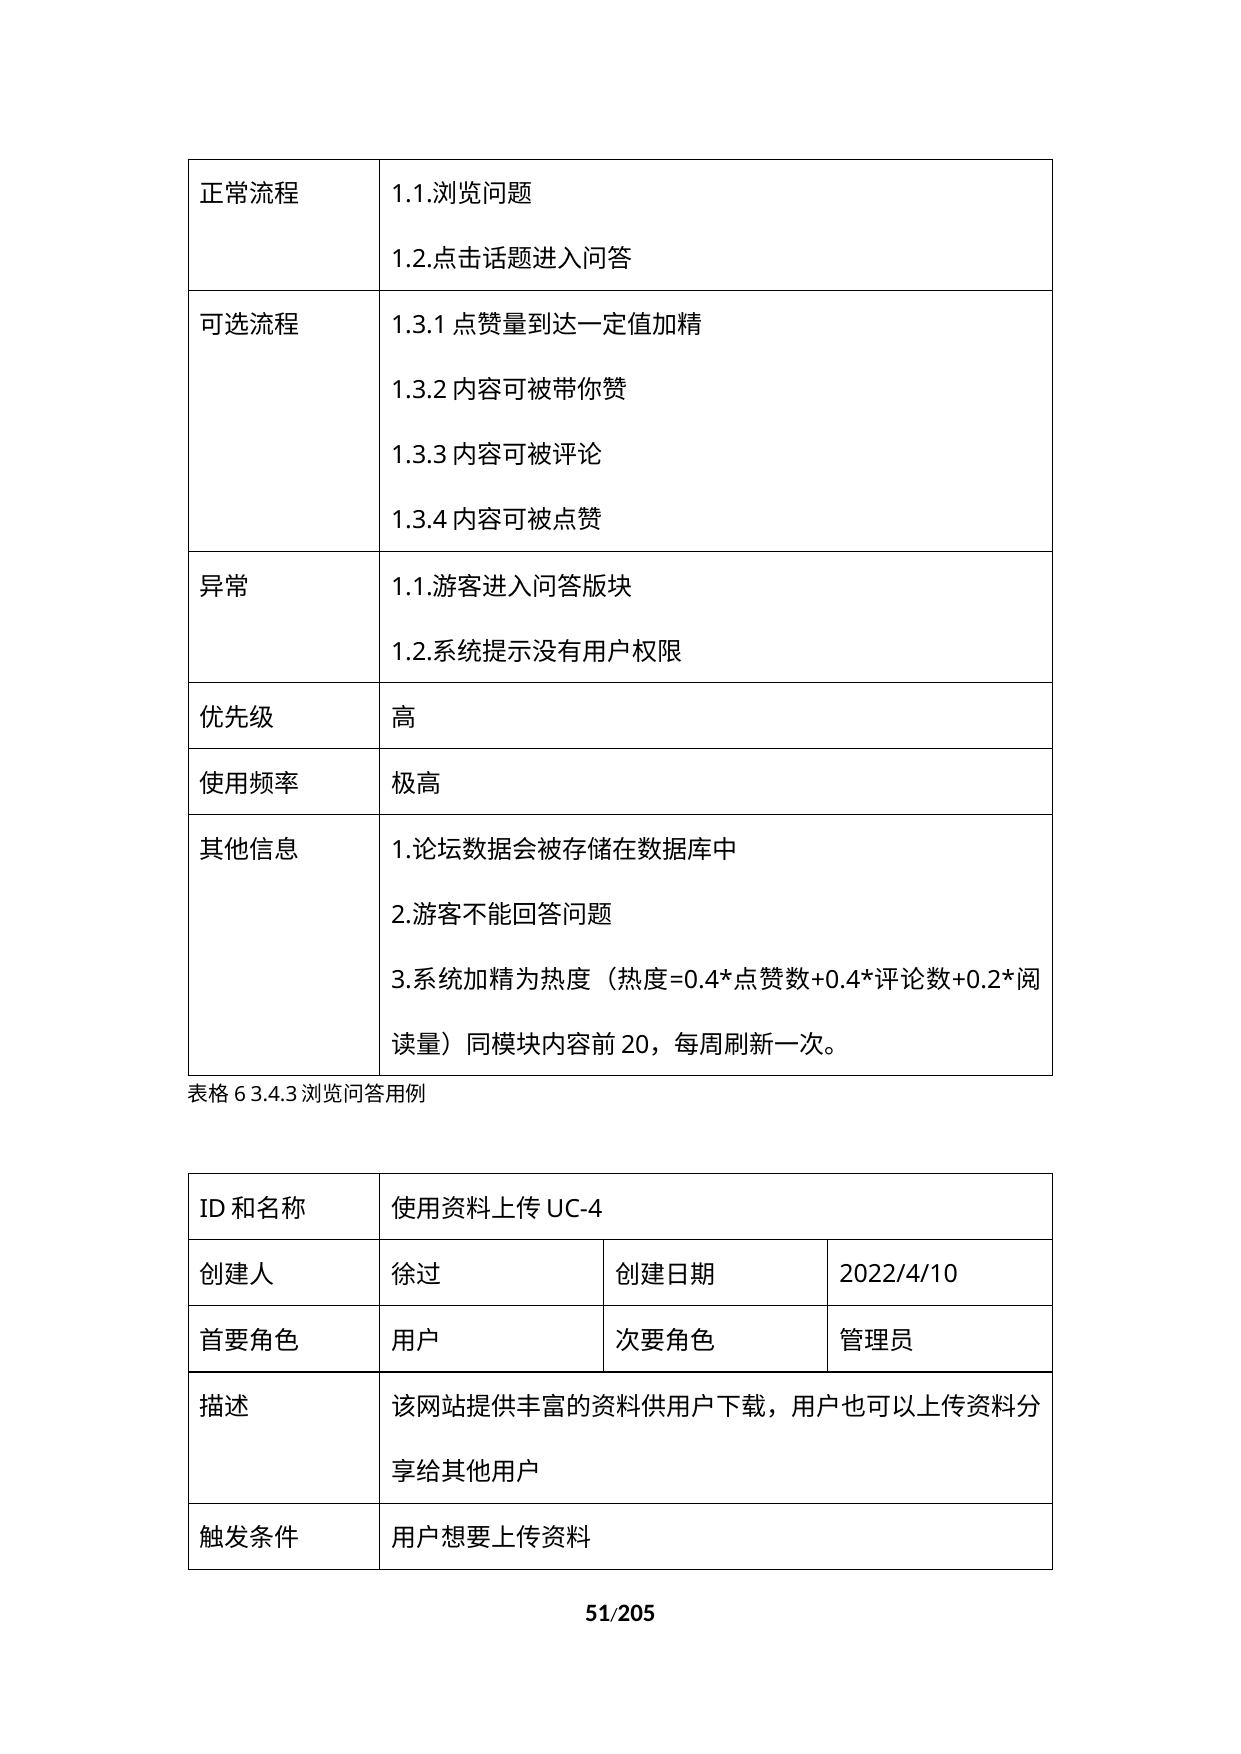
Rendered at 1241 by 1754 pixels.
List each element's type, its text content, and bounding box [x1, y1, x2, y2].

table_cell 描述 [189, 1373, 379, 1502]
table_cell 其他信息 [189, 815, 379, 1075]
table_cell 优先级 [189, 683, 379, 748]
table_cell 徐过 [380, 1240, 603, 1305]
table_cell 高 [380, 683, 1052, 748]
table_cell 正常流程 [189, 160, 379, 289]
table_header 使用资料上传UC-4 [380, 1174, 1052, 1239]
table_cell 首要角色 [189, 1306, 379, 1371]
text 表格 6 3.4.3浏览问答用例 [187, 1076, 1053, 1108]
table_cell 触发条件 [189, 1504, 379, 1568]
table_cell 创建人 [189, 1240, 379, 1305]
table_cell 1.1.游客进入问答版块 1.2.系统提示没有用户权限 [380, 552, 1052, 682]
table_cell 极高 [380, 749, 1052, 814]
table_cell 1.论坛数据会被存储在数据库中 2.游客不能回答问题 3.系统加精为热度（热度=0.4*点赞数+0.4*评论数+0.2*阅读量）同模块内容前20，每周刷新一次。 [380, 815, 1052, 1075]
table_header ID和名称 [189, 1174, 379, 1239]
table_cell 可选流程 [189, 291, 379, 551]
table_cell 用户想要上传资料 [380, 1504, 1052, 1568]
table_cell 该网站提供丰富的资料供用户下载，用户也可以上传资料分享给其他用户 [380, 1373, 1052, 1502]
table_cell 用户 [380, 1306, 603, 1371]
table_cell 异常 [189, 552, 379, 682]
table_cell 2022/4/10 [828, 1240, 1052, 1305]
table_cell 1.3.1点赞量到达一定值加精 1.3.2内容可被带你赞 1.3.3内容可被评论 1.3.4内容可被点赞 [380, 291, 1052, 551]
table_cell 管理员 [828, 1306, 1052, 1371]
table_cell 使用频率 [189, 749, 379, 814]
table_cell 次要角色 [604, 1306, 827, 1371]
table_cell 创建日期 [604, 1240, 827, 1305]
table_cell 1.1.浏览问题 1.2.点击话题进入问答 [380, 160, 1052, 289]
